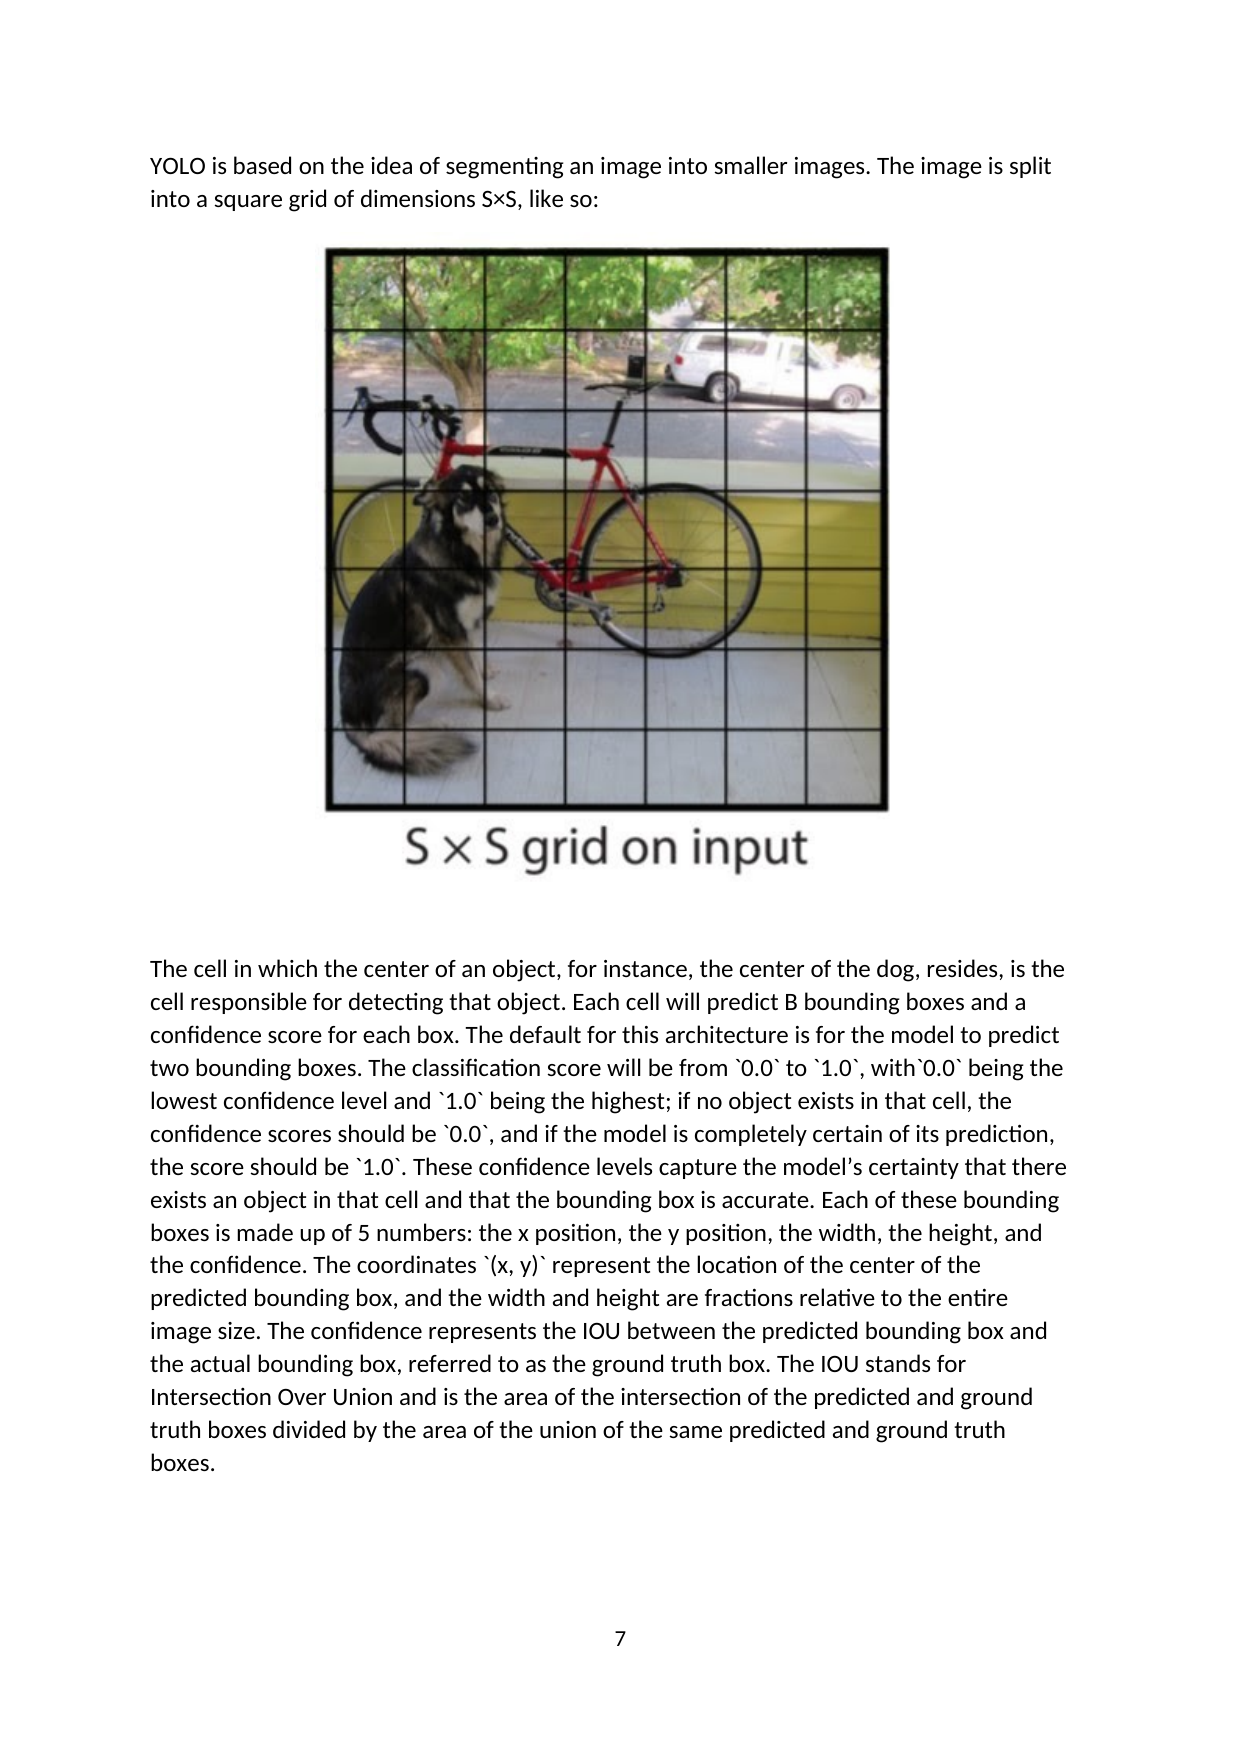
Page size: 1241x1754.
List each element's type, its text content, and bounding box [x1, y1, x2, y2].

text The cell in which the center of an object, for instance, the center of the dog, resides, is the cell responsible for detecting that object. Each cell will predict B bounding boxes and a confidence score for each box. The default for this architecture is for the model to predict two bounding boxes. The classification score will be from `0.0` to `1.0`, with`0.0` being the lowest confidence level and `1.0` being the highest; if no object exists in that cell, the confidence scores should be `0.0`, and if the model is completely certain of its prediction, the score should be `1.0`. These confidence levels capture the model’s certainty that there exists an object in that cell and that the bounding box is accurate. Each of these bounding boxes is made up of 5 numbers: the x position, the y position, the width, the height, and the confidence. The coordinates `(x, y)` represent the location of the center of the predicted bounding box, and the width and height are fractions relative to the entire image size. The confidence represents the IOU between the predicted bounding box and the actual bounding box, referred to as the ground truth box. The IOU stands for Intersection Over Union and is the area of the intersection of the predicted and ground truth boxes divided by the area of the union of the same predicted and ground truth boxes. [150, 953, 1069, 1478]
text YOLO is based on the idea of segmenting an image into smaller images. The image is split into a square grid of dimensions S×S, like so: [150, 150, 1069, 213]
picture [315, 232, 904, 885]
